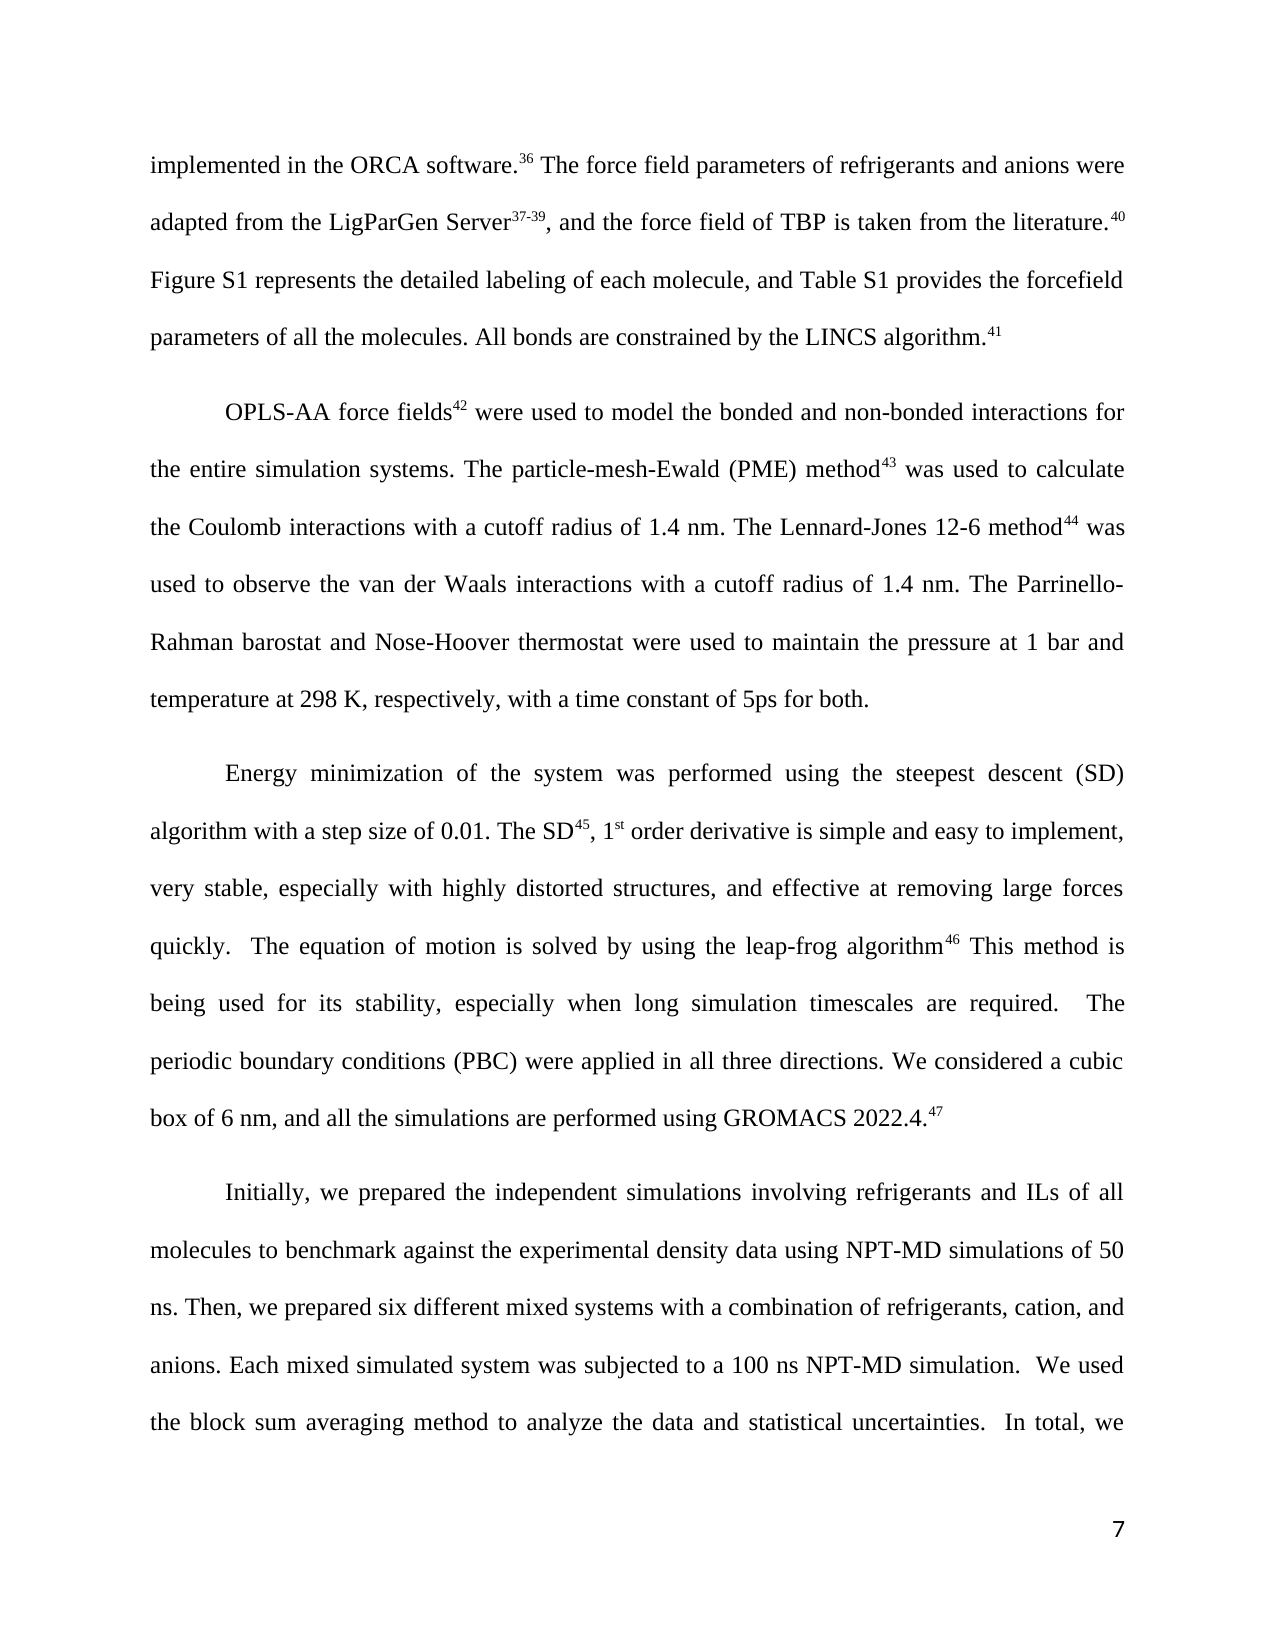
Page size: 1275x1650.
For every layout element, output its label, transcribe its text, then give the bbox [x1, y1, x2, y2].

text OPLS-AA force fields42 were used to model the bonded and non-bonded interactions for the entire simulation systems. The particle-mesh-Ewald (PME) method43 was used to calculate the Coulomb interactions with a cutoff radius of 1.4 nm. The Lennard-Jones 12-6 method44 was used to observe the van der Waals interactions with a cutoff radius of 1.4 nm. The Parrinello-Rahman barostat and Nose-Hoover thermostat were used to maintain the pressure at 1 bar and temperature at 298 K, respectively, with a time constant of 5ps for both. [150, 397, 1125, 713]
text Energy minimization of the system was performed using the steepest descent (SD) algorithm with a step size of 0.01. The SD45, 1st order derivative is simple and easy to implement, very stable, especially with highly distorted structures, and effective at removing large forces quickly. The equation of motion is solved by using the leap-frog algorithm46 This method is being used for its stability, especially when long simulation timescales are required. The periodic boundary conditions (PBC) were applied in all three directions. We considered a cubic box of 6 nm, and all the simulations are performed using GROMACS 2022.4.47 [150, 758, 1125, 1132]
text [150, 1177, 1125, 1436]
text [150, 150, 1125, 351]
